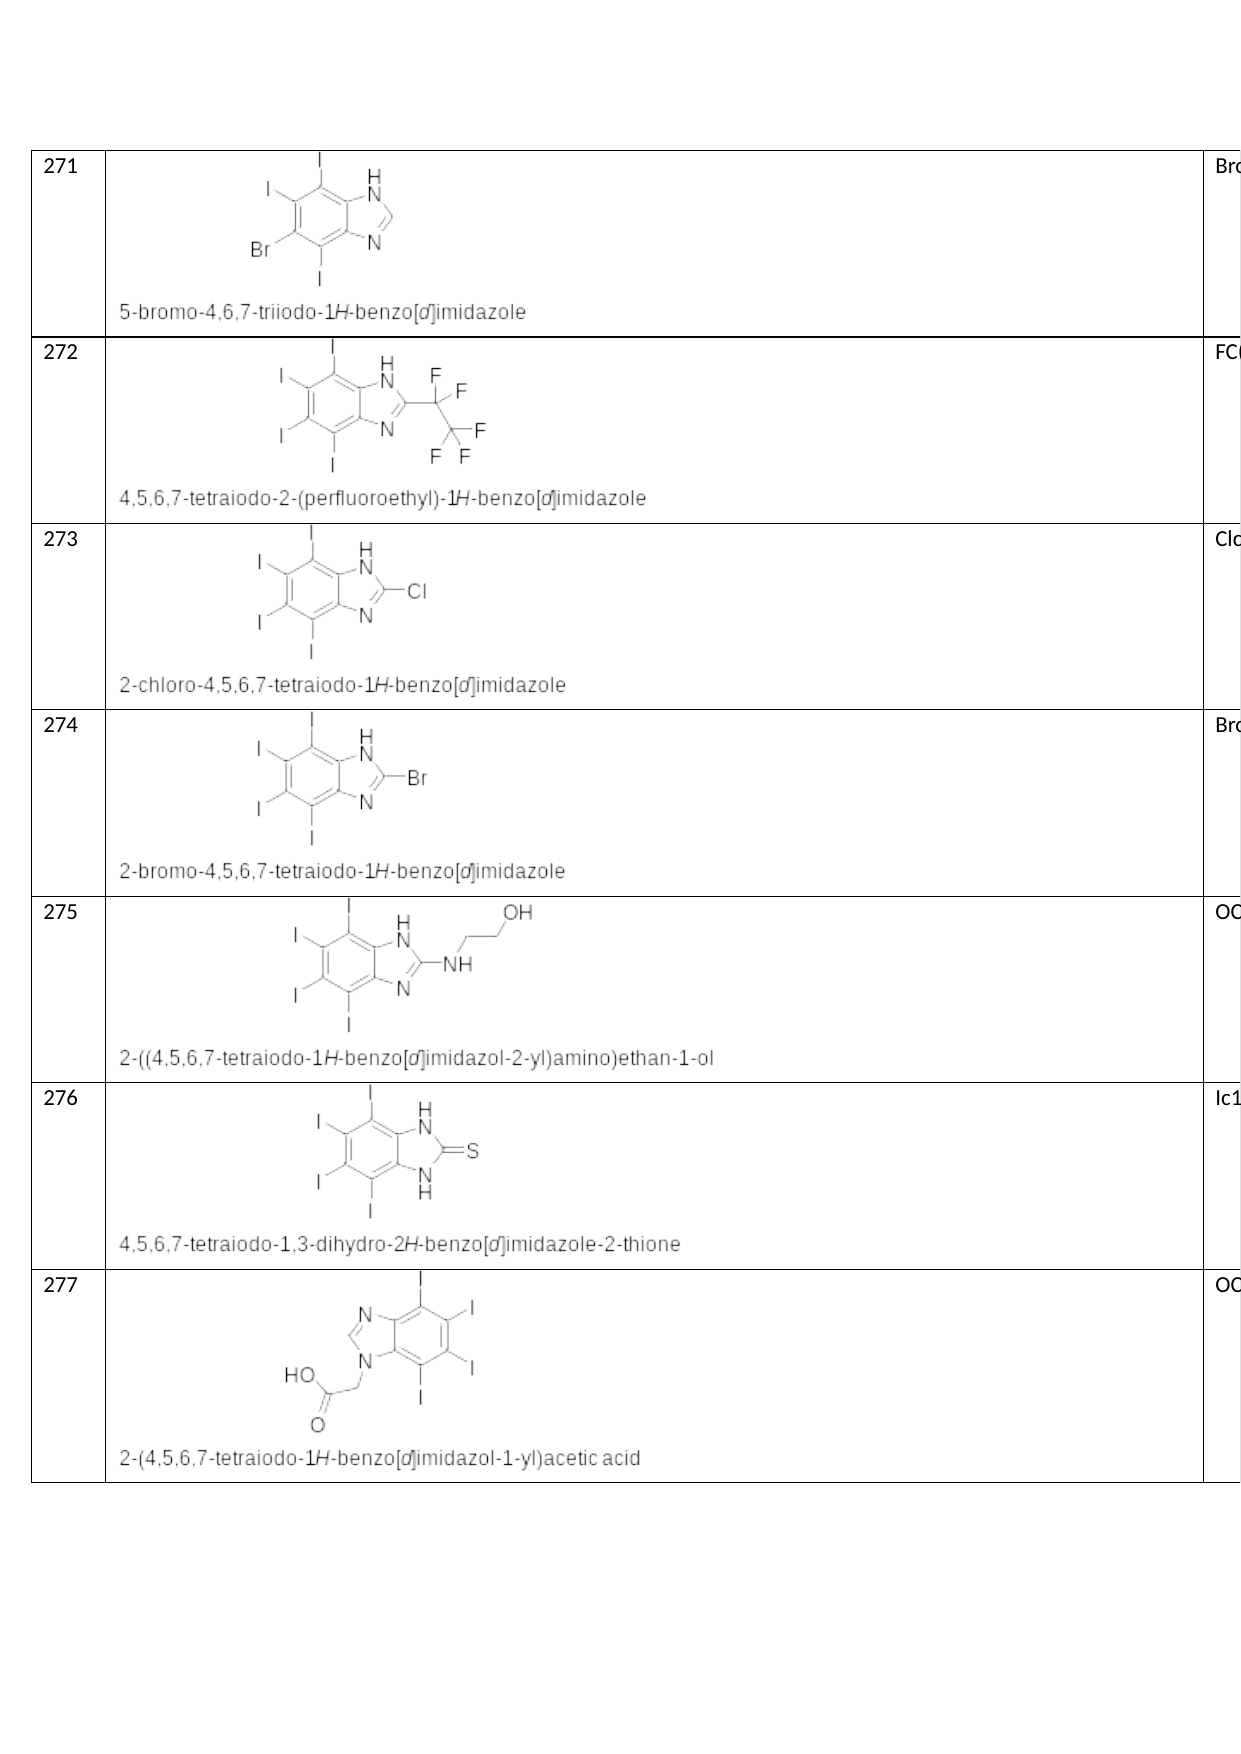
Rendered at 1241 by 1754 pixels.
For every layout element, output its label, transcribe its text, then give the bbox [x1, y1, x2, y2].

table_cell [106, 710, 1203, 896]
table_cell [106, 1083, 1203, 1269]
table_cell 275 [32, 897, 105, 1082]
table_cell Clc(n1)[nH]c2c1c(I)c(I)c(I)c2I [1204, 524, 1240, 709]
table_cell [106, 338, 1203, 523]
table_cell Brc(c(I)c1I)c(I)c2c1[nH]cn2 [1204, 151, 1240, 336]
table_cell Ic1c(I)c2c(NC(N2)=S)c(I)c1I [1204, 1083, 1240, 1269]
table_cell OC(CN1C=Nc2c1c(I)c(I)c(I)c2I)=O [1204, 1270, 1240, 1482]
table_cell 271 [32, 151, 105, 336]
table_cell 273 [32, 524, 105, 709]
table_cell FC(F)(C(F)(c(n1)[nH]c2c1c(I)c(I)c(I)c2I)F)F [1204, 338, 1240, 523]
table_cell Brc(n1)[nH]c2c1c(I)c(I)c(I)c2I [1204, 710, 1240, 896]
table_cell OCCNc(n1)[nH]c2c1c(I)c(I)c(I)c2I [1204, 897, 1240, 1082]
table_cell 277 [32, 1270, 105, 1482]
table_cell [106, 897, 1203, 1082]
table_cell [106, 151, 1203, 336]
table_cell 274 [32, 710, 105, 896]
table_cell [106, 524, 1203, 709]
table_cell [106, 1270, 1203, 1482]
table_cell 276 [32, 1083, 105, 1269]
table_cell 272 [32, 338, 105, 523]
